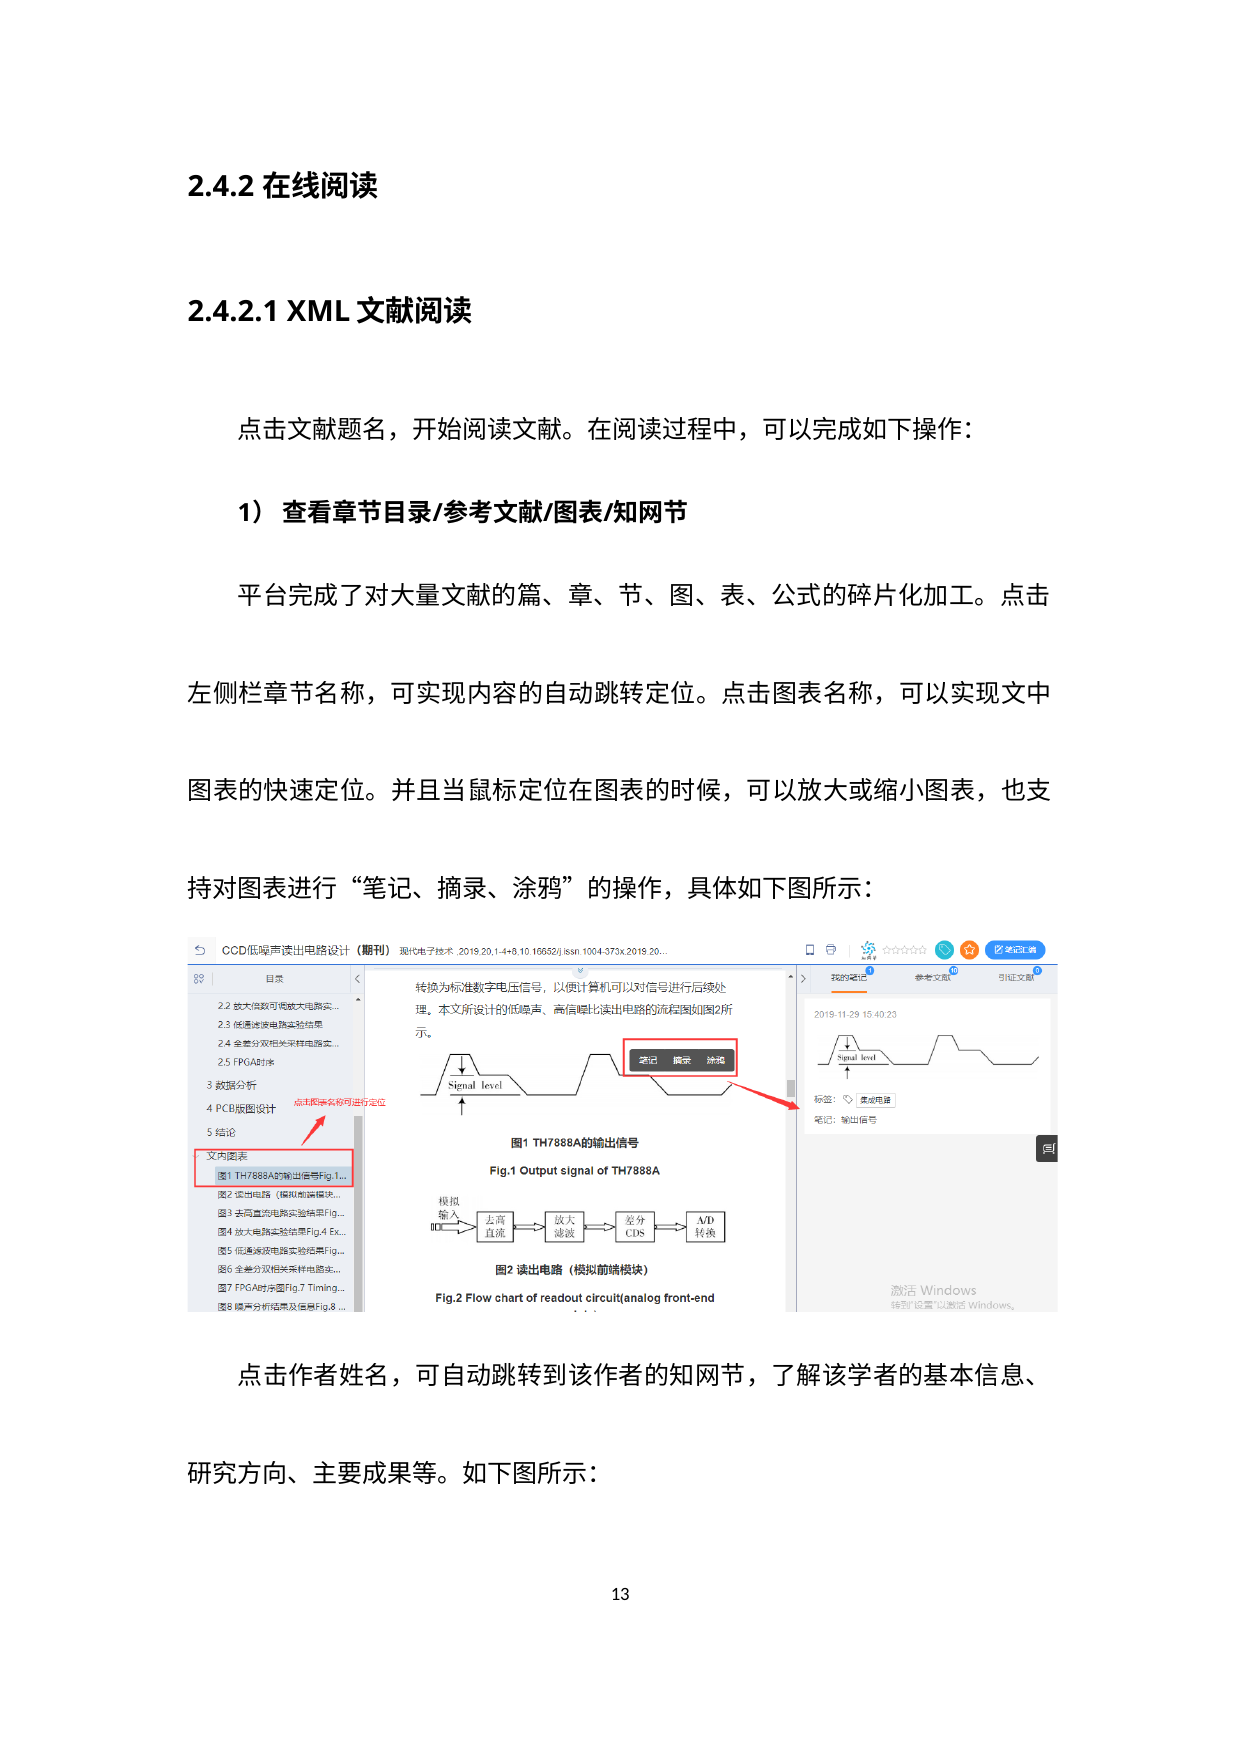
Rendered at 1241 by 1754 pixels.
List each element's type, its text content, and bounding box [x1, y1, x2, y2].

subtitle 2.4.2.1 XML文献阅读 [187, 276, 1053, 341]
subtitle 2.4.2 在线阅读 [187, 151, 1053, 216]
list 查看章节目录/参考文献/图表/知网节 [237, 478, 1053, 543]
text 平台完成了对大量文献的篇、章、节、图、表、公式的碎片化加工。点击左侧栏章节名称，可实现内容的自动跳转定位。点击图表名称，可以实现文中图表的快速定位。并且当鼠标定位在图表的时候，可以放大或缩小图表，也支持对图表进行“笔记、摘录、涂鸦”的操作，具体如下图所示： [187, 561, 1053, 919]
text 点击作者姓名，可自动跳转到该作者的知网节，了解该学者的基本信息、研究方向、主要成果等。如下图所示： [187, 1341, 1053, 1504]
text 点击文献题名，开始阅读文献。在阅读过程中，可以完成如下操作： [187, 395, 1053, 460]
picture [187, 937, 1058, 1312]
